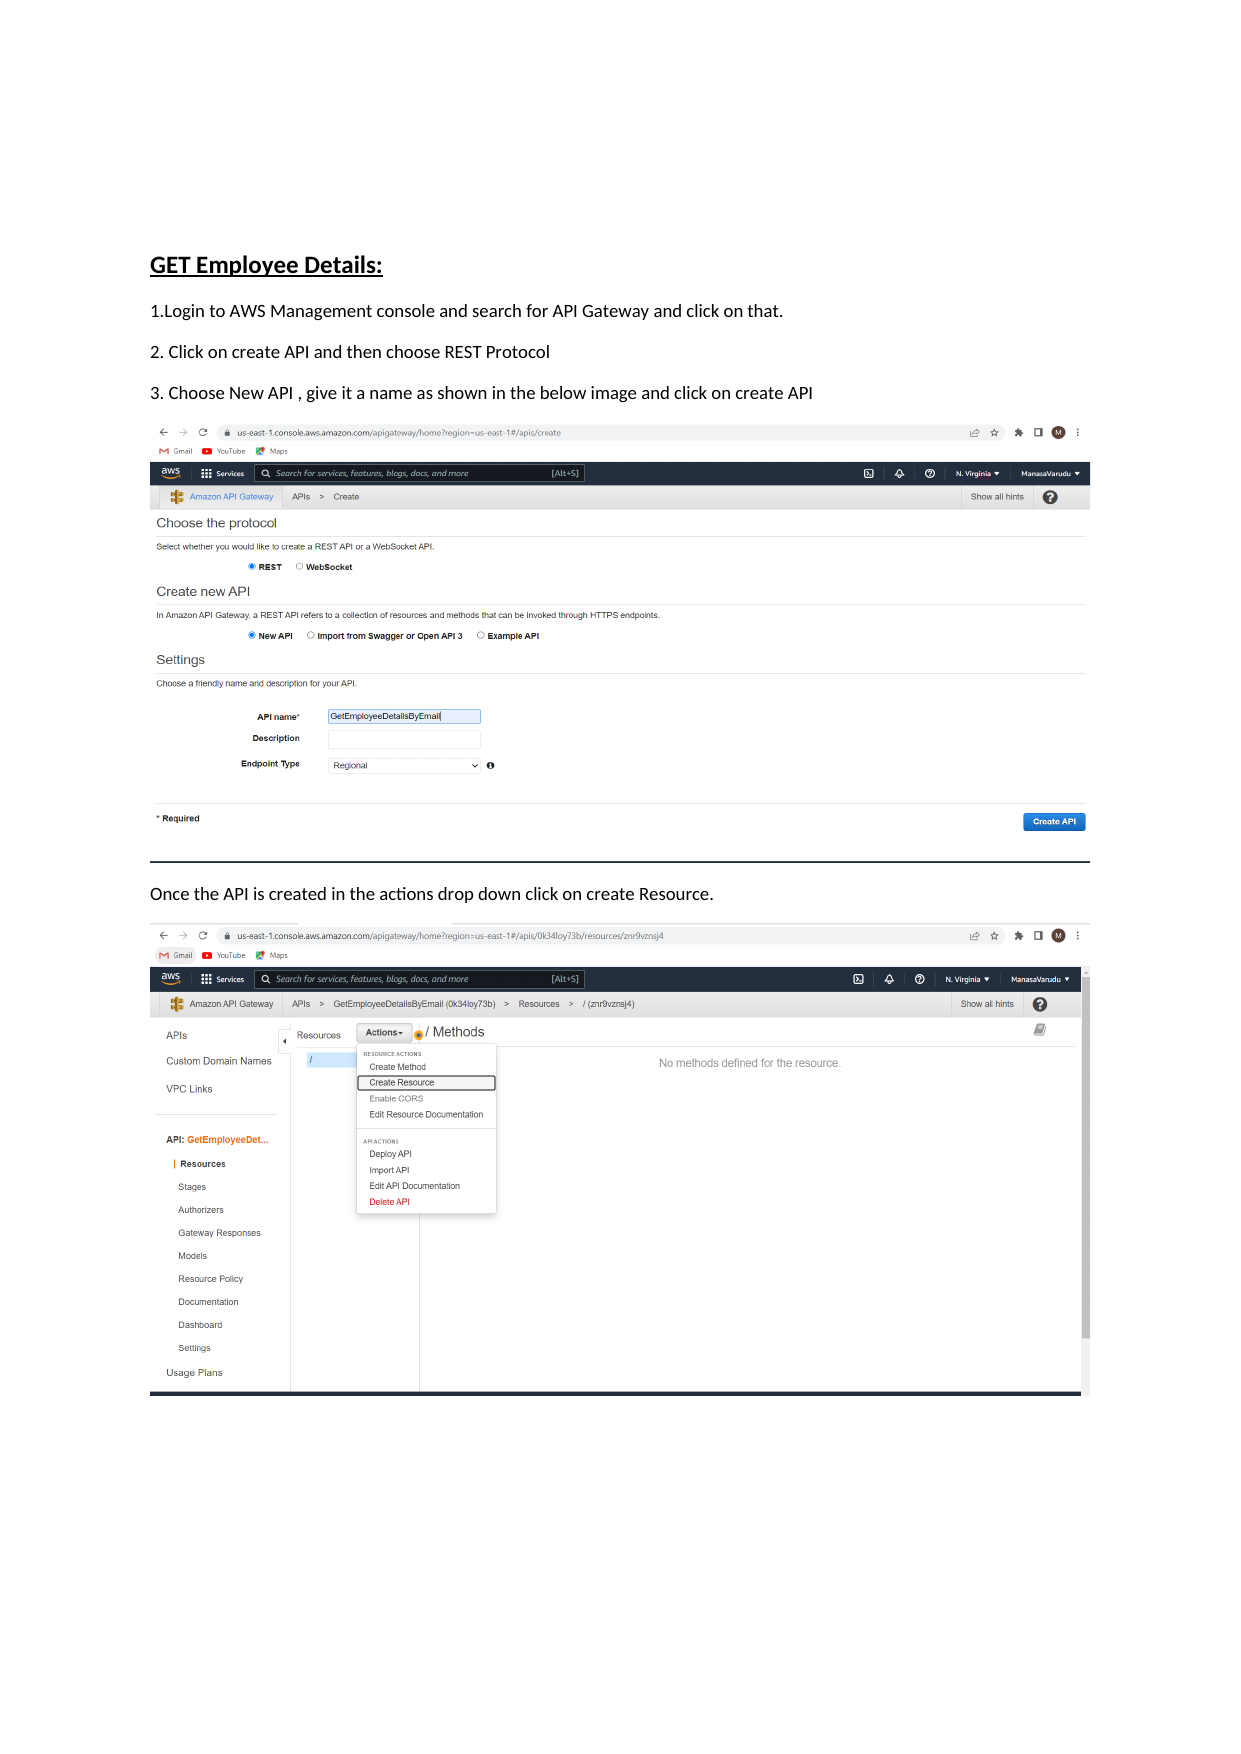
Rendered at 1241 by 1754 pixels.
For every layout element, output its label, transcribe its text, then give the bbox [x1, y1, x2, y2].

text Once the API is created in the actions drop down click on create Resource. [150, 882, 1090, 905]
picture [150, 422, 1091, 863]
picture [150, 923, 1091, 1396]
text 1.Login to AWS Management console and search for API Gateway and click on that. [150, 299, 1090, 322]
text 3. Choose New API , give it a name as shown in the below image and click on create API [150, 381, 1090, 404]
text GET Employee Details: [150, 249, 1090, 280]
text 2. Click on create API and then choose REST Protocol [150, 340, 1090, 363]
